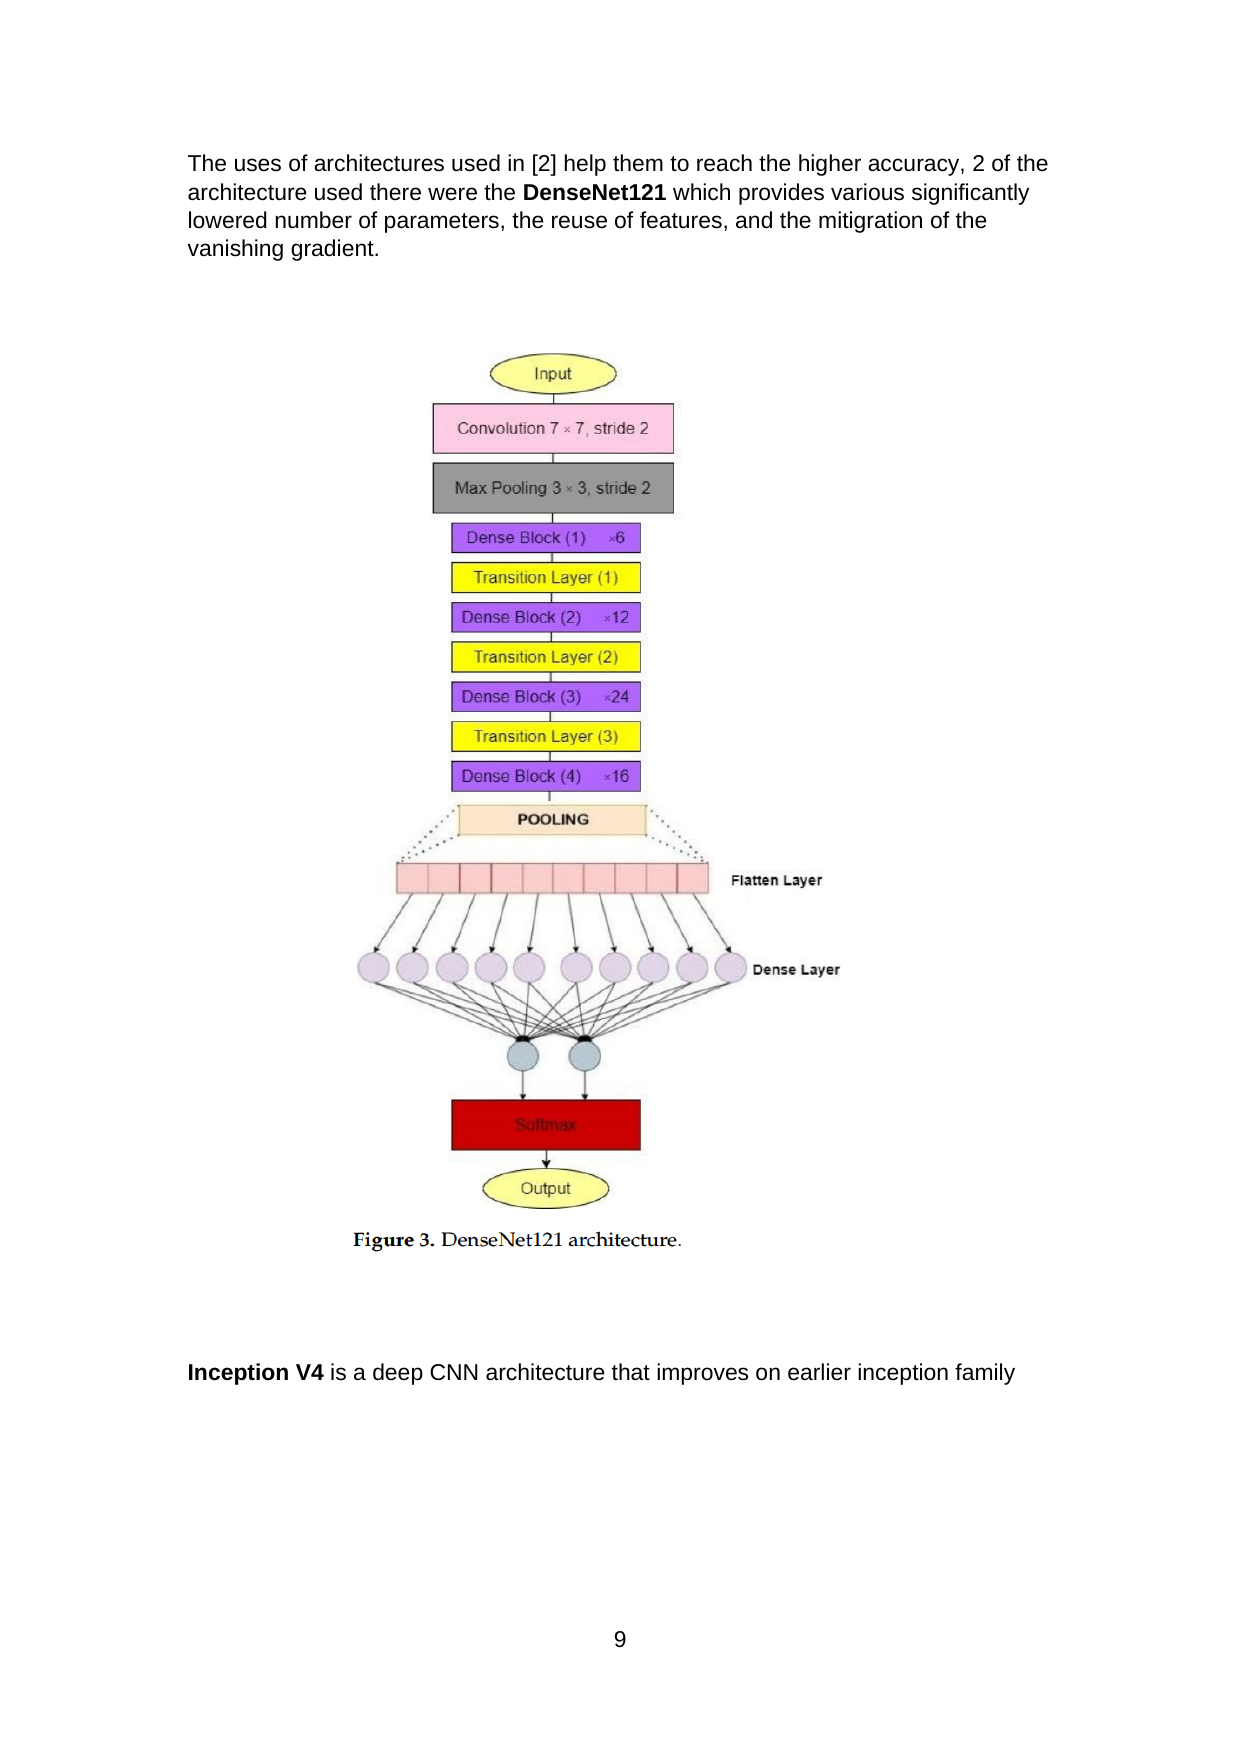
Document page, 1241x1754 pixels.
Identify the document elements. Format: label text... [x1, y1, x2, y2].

picture [309, 344, 849, 1267]
text Inception V4 is a deep CNN architecture that improves on earlier inception family [187, 1358, 1053, 1385]
text The uses of architectures used in [2] help them to reach the higher accuracy, 2 of the architecture used there were the DenseNet121 which provides various significantly lowered number of parameters, the reuse of features, and the mitigration of the vanishing gradient. [187, 150, 1053, 262]
